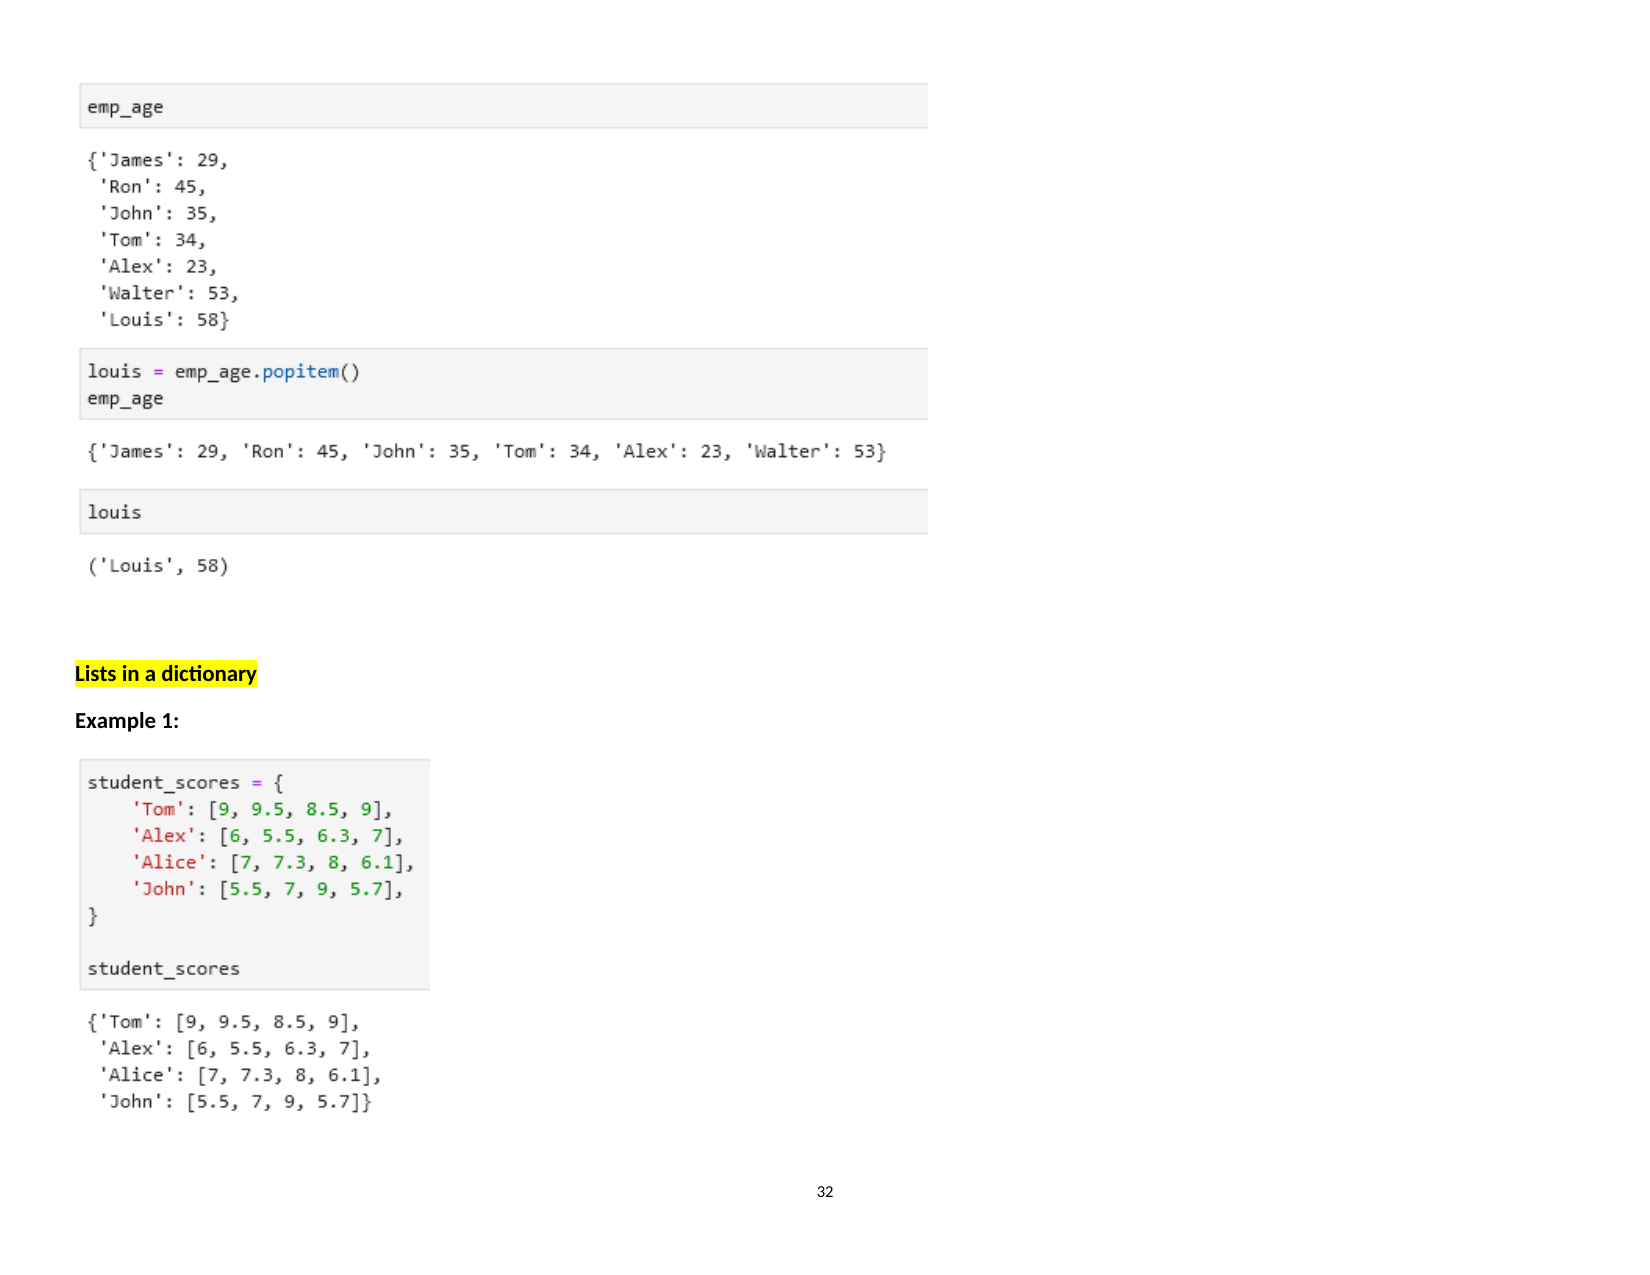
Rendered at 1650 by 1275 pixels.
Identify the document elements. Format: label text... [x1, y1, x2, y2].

text Lists in a dictionary [75, 659, 1575, 687]
picture [75, 753, 430, 1122]
text Example 1: [75, 706, 1575, 734]
picture [75, 75, 929, 594]
